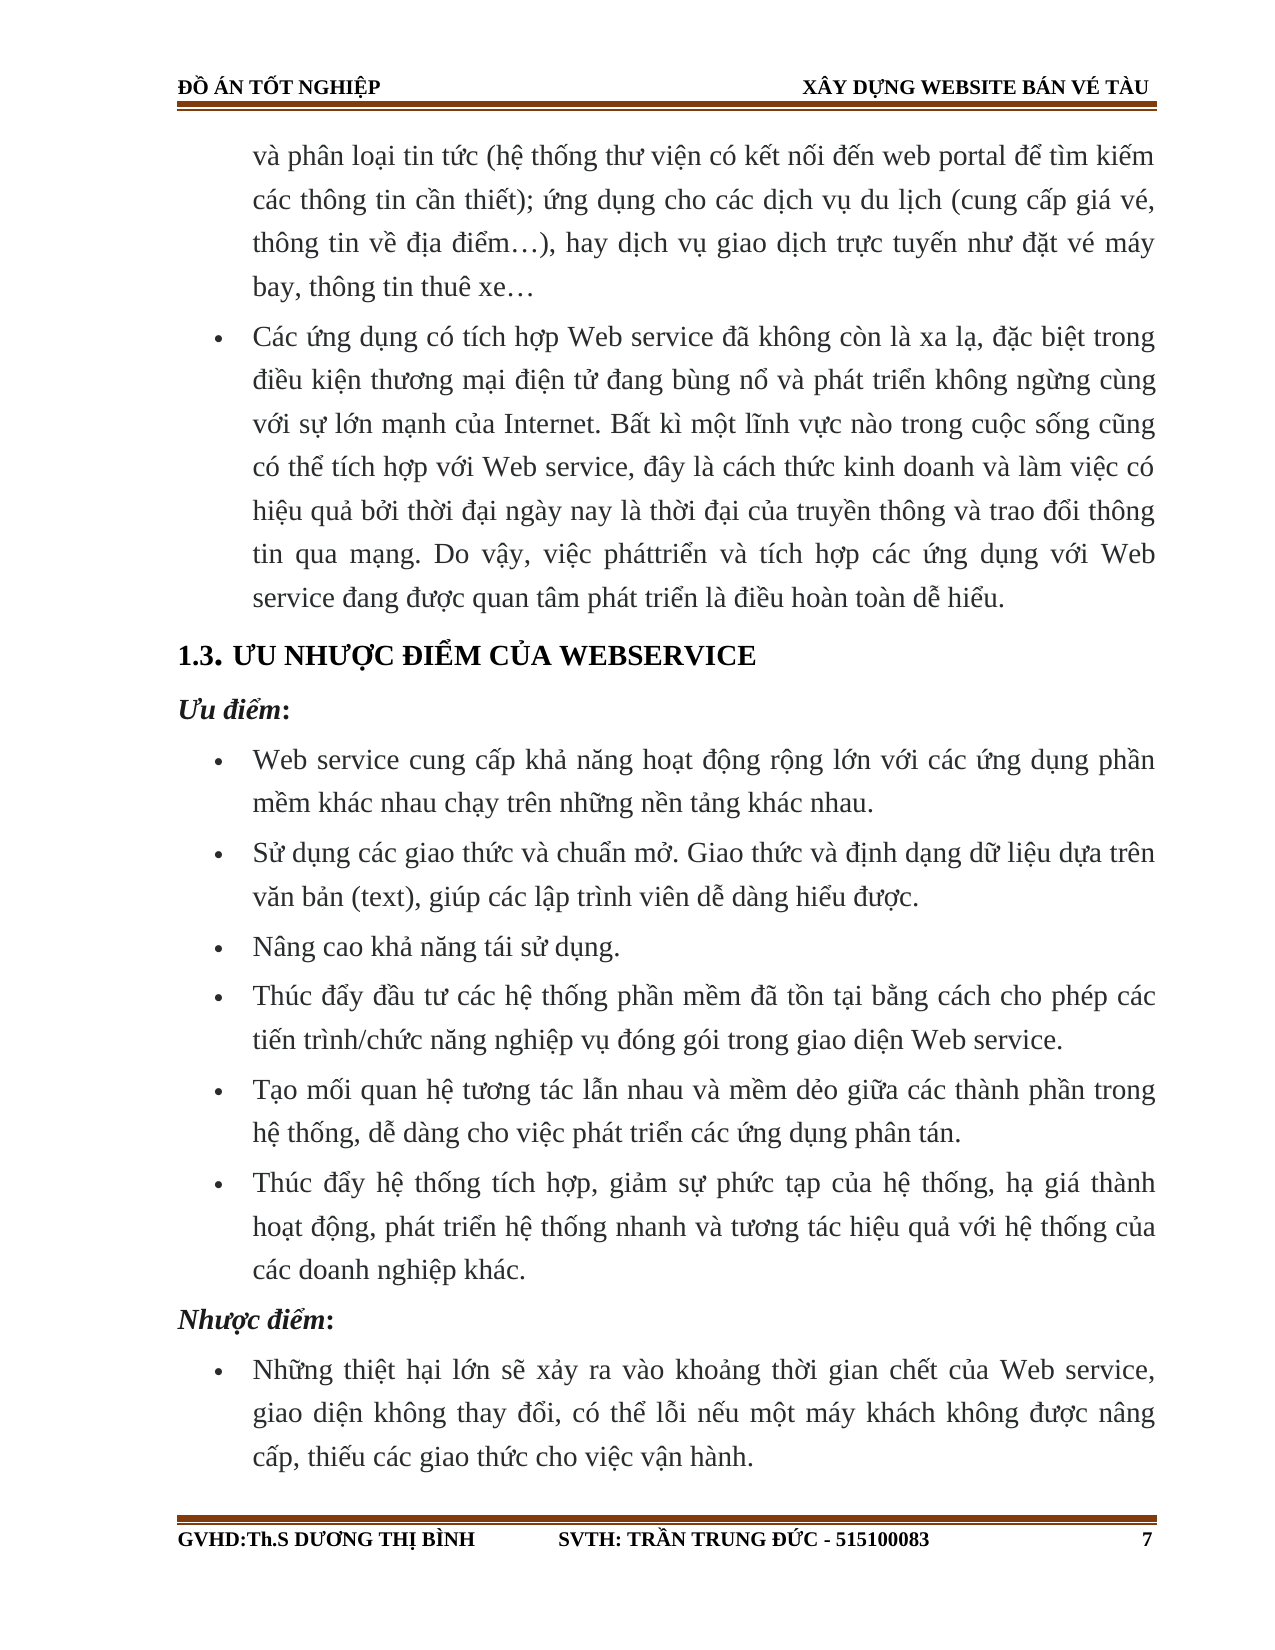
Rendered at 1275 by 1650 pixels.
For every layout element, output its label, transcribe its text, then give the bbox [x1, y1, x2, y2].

list Nâng cao khả năng tái sử dụng. [215, 929, 1157, 962]
list Thúc đẩy hệ thống tích hợp, giảm sự phức tạp của hệ thống, hạ giá thành hoạt động, phát triển hệ thống nhanh và tương tác hiệu quả với hệ thống của các doanh nghiệp khác. [215, 1165, 1157, 1286]
list Những thiệt hại lớn sẽ xảy ra vào khoảng thời gian chết của Web service, giao diện không thay đổi, có thể lỗi nếu một máy khách không được nâng cấp, thiếu các giao thức cho việc vận hành. [215, 1352, 1157, 1472]
text Ưu điểm: [177, 692, 1157, 726]
list Sử dụng các giao thức và chuẩn mở. Giao thức và định dạng dữ liệu dựa trên văn bản (text), giúp các lập trình viên dễ dàng hiểu được. [215, 835, 1157, 912]
list Các ứng dụng có tích hợp Web service đã không còn là xa lạ, đặc biệt trong điều kiện thương mại điện tử đang bùng nổ và phát triển không ngừng cùng với sự lớn mạnh của Internet. Bất kì một lĩnh vực nào trong cuộc sống cũng có thể tích hợp với Web service, đây là cách thức kinh doanh và làm việc có hiệu quả bởi thời đại ngày nay là thời đại của truyền thông và trao đổi thông tin qua mạng. Do vậy, việc pháttriển và tích hợp các ứng dụng với Web service đang được quan tâm phát triển là điều hoàn toàn dễ hiểu. [215, 319, 1157, 614]
subtitle 1.3. ƯU NHƯỢC ĐIỂM CỦA WEBSERVICE [177, 630, 1157, 673]
list Tạo mối quan hệ tương tác lẫn nhau và mềm dẻo giữa các thành phần trong hệ thống, dễ dàng cho việc phát triển các ứng dụng phân tán. [215, 1072, 1157, 1149]
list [215, 138, 1157, 303]
text Nhược điểm: [177, 1302, 1157, 1336]
list Thúc đẩy đầu tư các hệ thống phần mềm đã tồn tại bằng cách cho phép các tiến trình/chức năng nghiệp vụ đóng gói trong giao diện Web service. [215, 978, 1157, 1056]
list Web service cung cấp khả năng hoạt động rộng lớn với các ứng dụng phần mềm khác nhau chạy trên những nền tảng khác nhau. [215, 742, 1157, 819]
